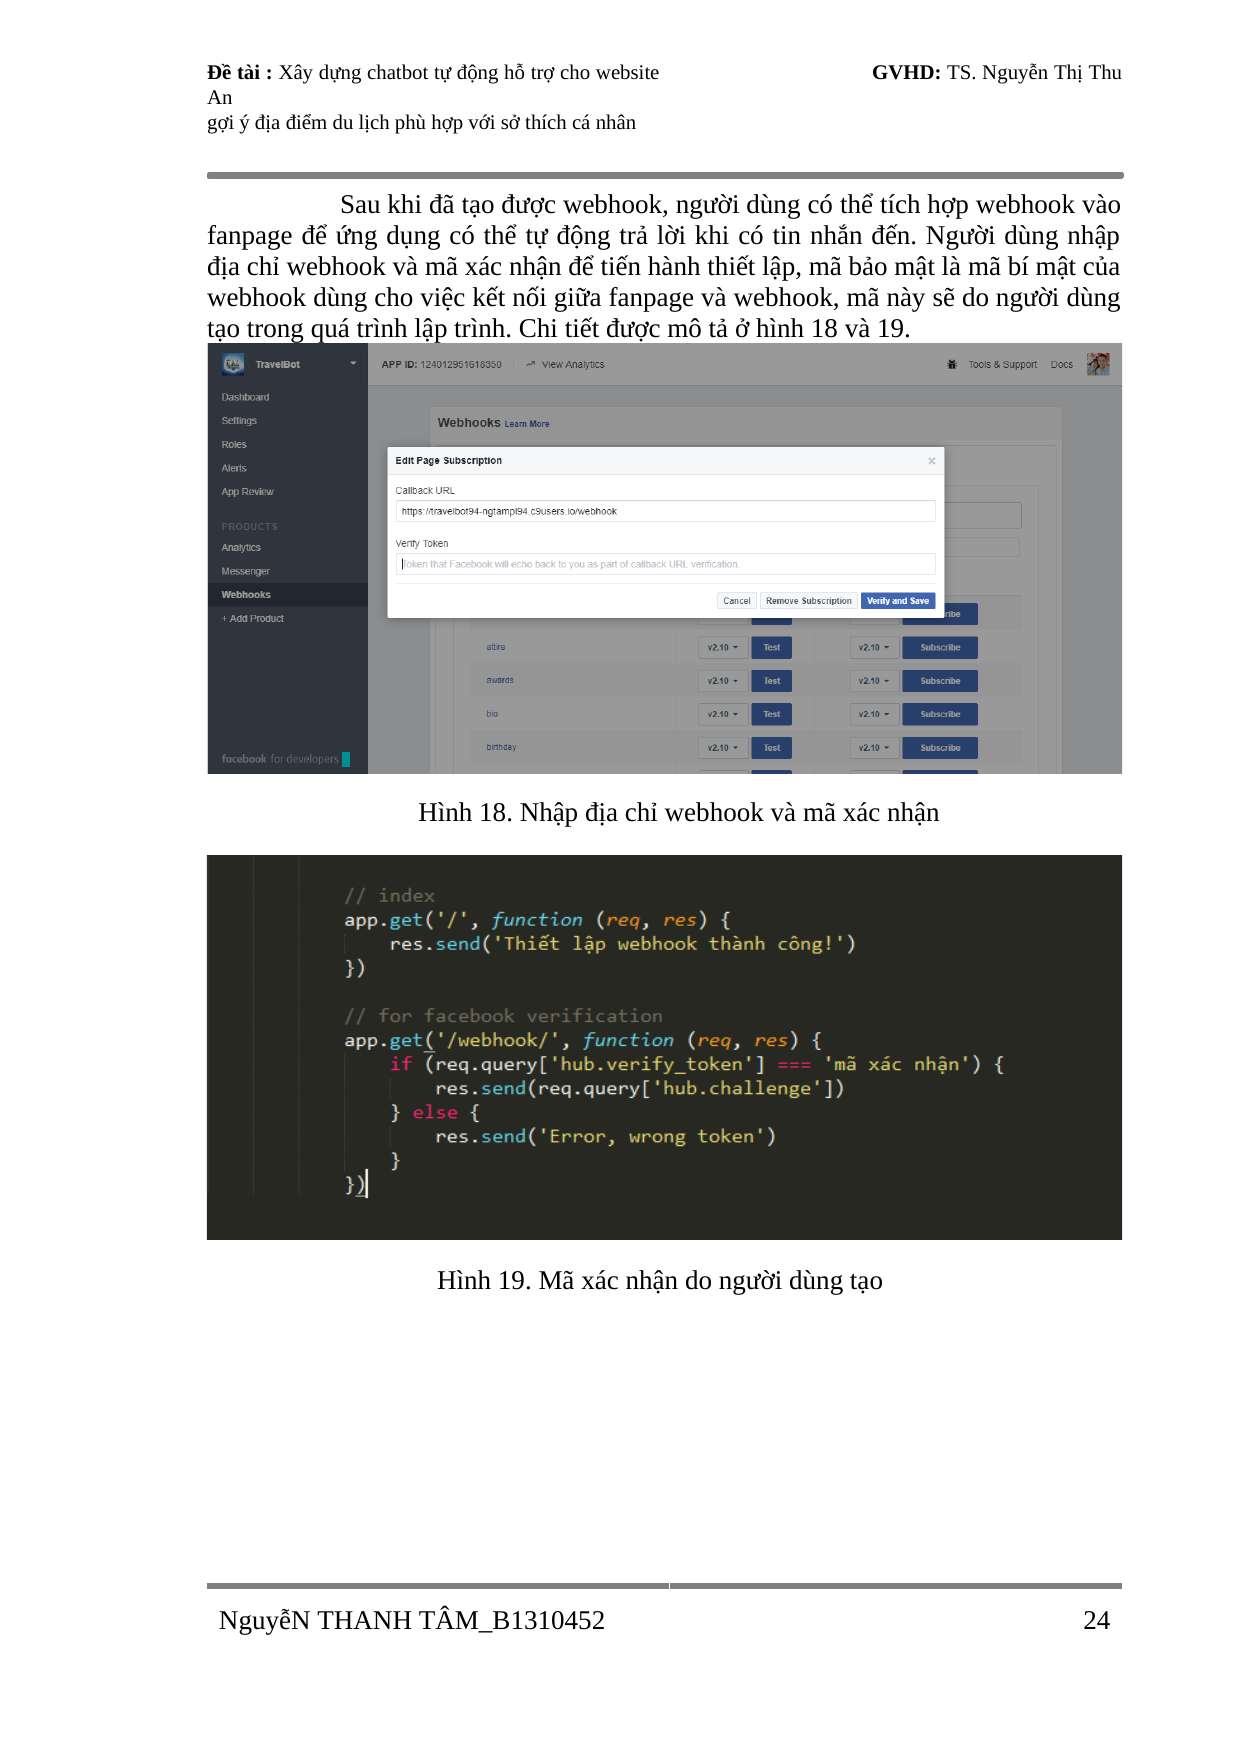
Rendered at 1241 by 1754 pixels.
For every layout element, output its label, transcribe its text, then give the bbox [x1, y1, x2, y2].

picture [206, 343, 1123, 774]
picture [206, 855, 1123, 1240]
text Sau khi đã tạo được webhook, người dùng có thể tích hợp webhook vào fanpage để ứng dụng có thể tự động trả lời khi có tin nhắn đến. Người dùng nhập địa chỉ webhook và mã xác nhận để tiến hành thiết lập, mã bảo mật là mã bí mật của webhook dùng cho việc kết nối giữa fanpage và webhook, mã này sẽ do người dùng tạo trong quá trình lập trình. Chi tiết được mô tả ở hình 18 và 19. [207, 188, 1122, 343]
